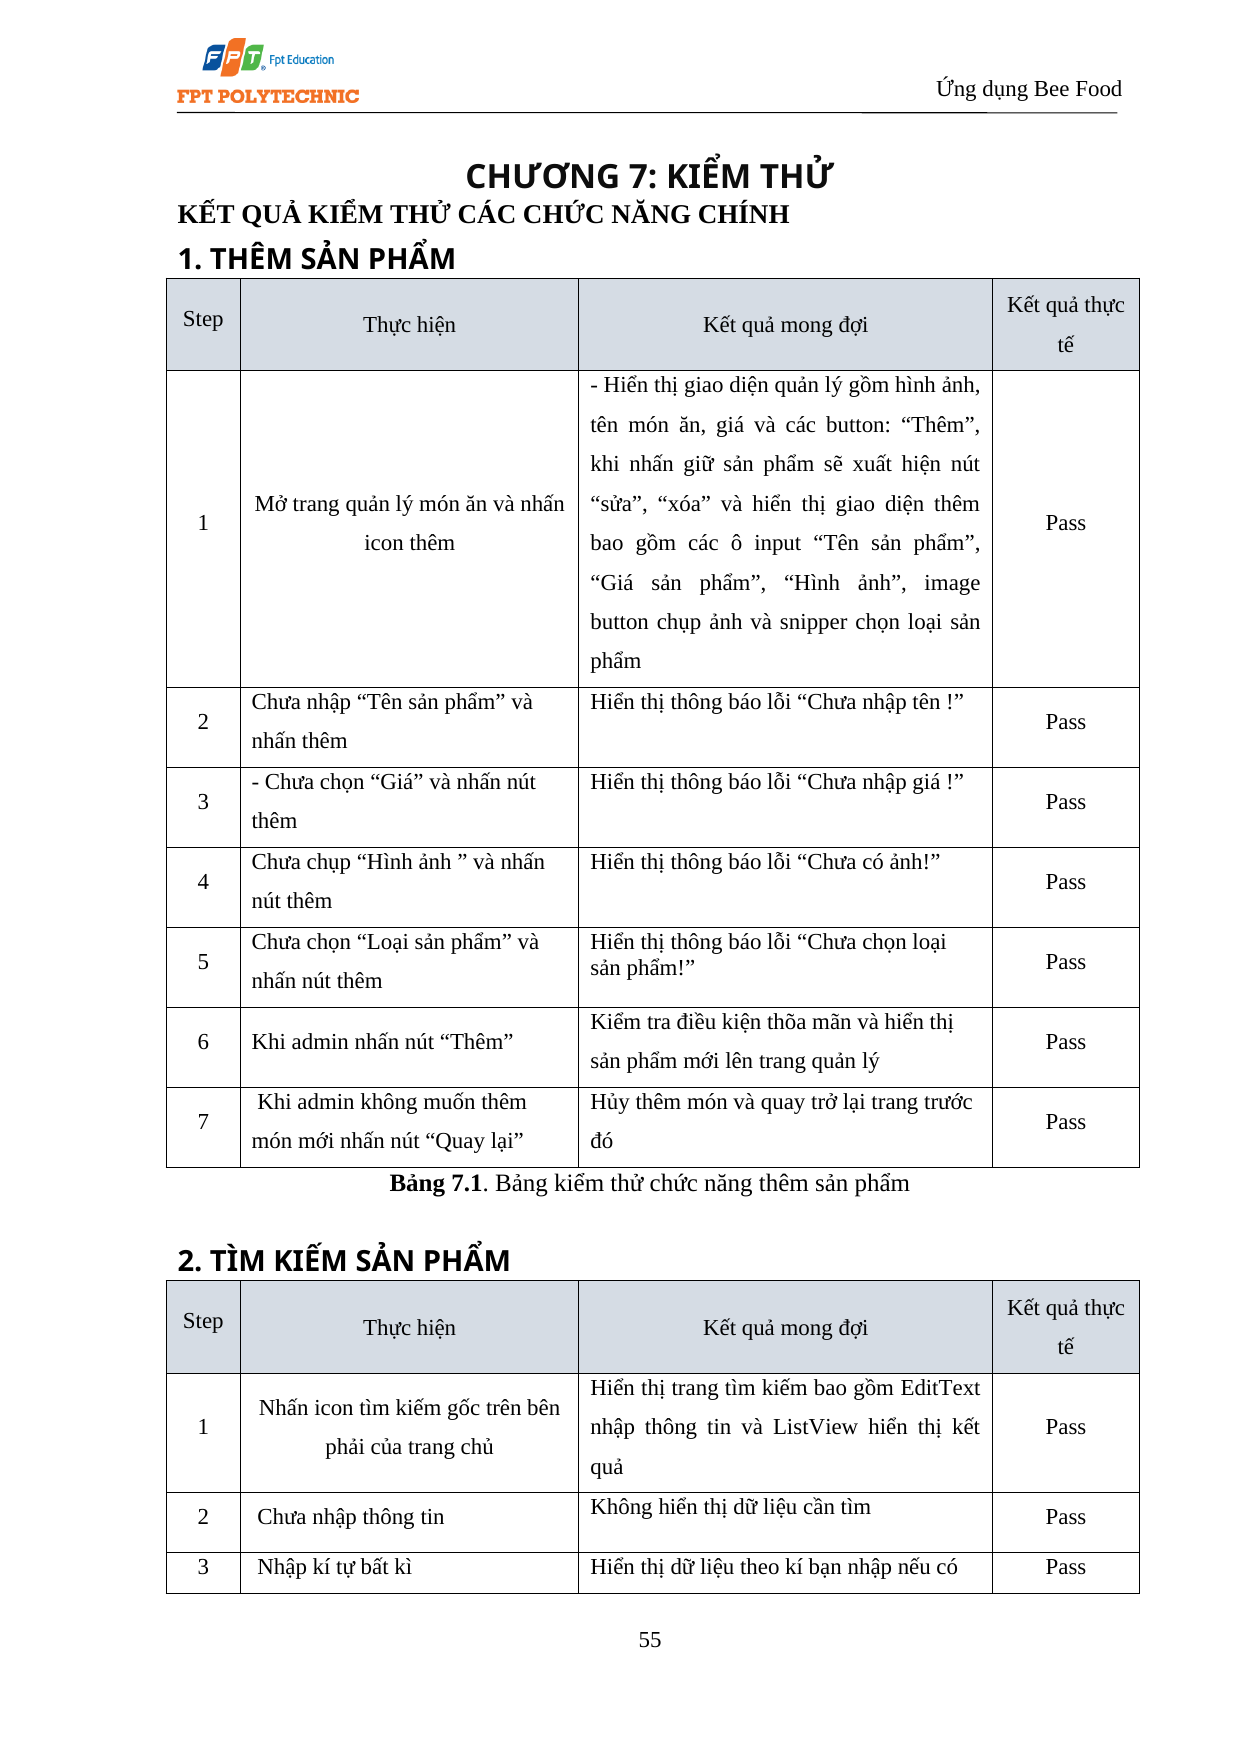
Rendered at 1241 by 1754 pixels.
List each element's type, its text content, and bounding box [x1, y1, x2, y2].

table_cell 1 [167, 1374, 240, 1492]
table_cell Hiển thị thông báo lỗi “Chưa chọn loại sản phẩm!” [579, 928, 992, 1007]
table_cell Hiển thị thông báo lỗi “Chưa có ảnh!” [579, 848, 992, 927]
table_cell 3 [167, 768, 240, 847]
table_header Kết quả mong đợi [579, 279, 992, 370]
subtitle 1. THÊM SẢN PHẨM [177, 238, 1122, 278]
table_cell Mở trang quản lý món ăn và nhấn icon thêm [241, 371, 578, 687]
table_cell Chưa chọn “Loại sản phẩm” và nhấn nút thêm [241, 928, 578, 1007]
table_cell Nhập kí tự bất kì [241, 1553, 578, 1593]
table_cell 3 [167, 1553, 240, 1593]
table_cell 1 [167, 371, 240, 687]
table_cell Khi admin không muốn thêm món mới nhấn nút “Quay lại” [241, 1088, 578, 1167]
table_cell 7 [167, 1088, 240, 1167]
table_cell Hủy thêm món và quay trở lại trang trước đó [579, 1088, 992, 1167]
text Bảng 7.1. Bảng kiểm thử chức năng thêm sản phẩm [177, 1168, 1122, 1197]
table_cell Hiển thị thông báo lỗi “Chưa nhập tên !” [579, 688, 992, 767]
table_cell Hiển thị trang tìm kiếm bao gồm EditText nhập thông tin và ListView hiển thị kết quả [579, 1374, 992, 1492]
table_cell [579, 1553, 992, 1593]
table_header Step [167, 1281, 240, 1373]
table_cell Khi admin nhấn nút “Thêm” [241, 1008, 578, 1087]
table_cell 6 [167, 1008, 240, 1087]
table_cell 2 [167, 688, 240, 767]
table_cell Chưa nhập “Tên sản phẩm” và nhấn thêm [241, 688, 578, 767]
table_cell Pass [993, 688, 1139, 767]
table_cell - Chưa chọn “Giá” và nhấn nút thêm [241, 768, 578, 847]
table_cell Chưa chụp “Hình ảnh ” và nhấn nút thêm [241, 848, 578, 927]
table_cell 2 [167, 1493, 240, 1552]
table_cell Pass [993, 768, 1139, 847]
table_header Thực hiện [241, 279, 578, 370]
text KẾT QUẢ KIỂM THỬ CÁC CHỨC NĂNG CHÍNH [177, 198, 1122, 229]
picture [177, 38, 361, 103]
table_cell - Hiển thị giao diện quản lý gồm hình ảnh, tên món ăn, giá và các button: “Thêm”, khi nhấn giữ sản phẩm sẽ xuất hiện nút “sửa”, “xóa” và hiển thị giao diện thêm bao gồm các ô input “Tên sản phẩm”, “Giá sản phẩm”, “Hình ảnh”, image button chụp ảnh và snipper chọn loại sản phẩm [579, 371, 992, 687]
table_cell Kiểm tra điều kiện thõa mãn và hiển thị sản phẩm mới lên trang quản lý [579, 1008, 992, 1087]
table_cell Pass [993, 371, 1139, 687]
table_header Step [167, 279, 240, 370]
table_cell Pass [993, 1088, 1139, 1167]
table_cell Chưa nhập thông tin [241, 1493, 578, 1552]
table_cell Pass [993, 1493, 1139, 1552]
table_header Kết quả thực tế [993, 279, 1139, 370]
table_cell 5 [167, 928, 240, 1007]
table_cell Không hiển thị dữ liệu cần tìm [579, 1493, 992, 1552]
table_cell 4 [167, 848, 240, 927]
table_cell Pass [993, 1374, 1139, 1492]
table_header Thực hiện [241, 1281, 578, 1373]
table_cell Hiển thị thông báo lỗi “Chưa nhập giá !” [579, 768, 992, 847]
table_header Kết quả thực tế [993, 1281, 1139, 1373]
subtitle 2. TÌM KIẾM SẢN PHẨM [177, 1241, 1122, 1280]
table_header Kết quả mong đợi [579, 1281, 992, 1373]
table_cell Pass [993, 1553, 1139, 1593]
table_cell Pass [993, 848, 1139, 927]
table_cell Pass [993, 1008, 1139, 1087]
table_cell Pass [993, 928, 1139, 1007]
table_cell Nhấn icon tìm kiếm gốc trên bên phải của trang chủ [241, 1374, 578, 1492]
subtitle CHƯƠNG 7: KIỂM THỬ [177, 153, 1122, 198]
